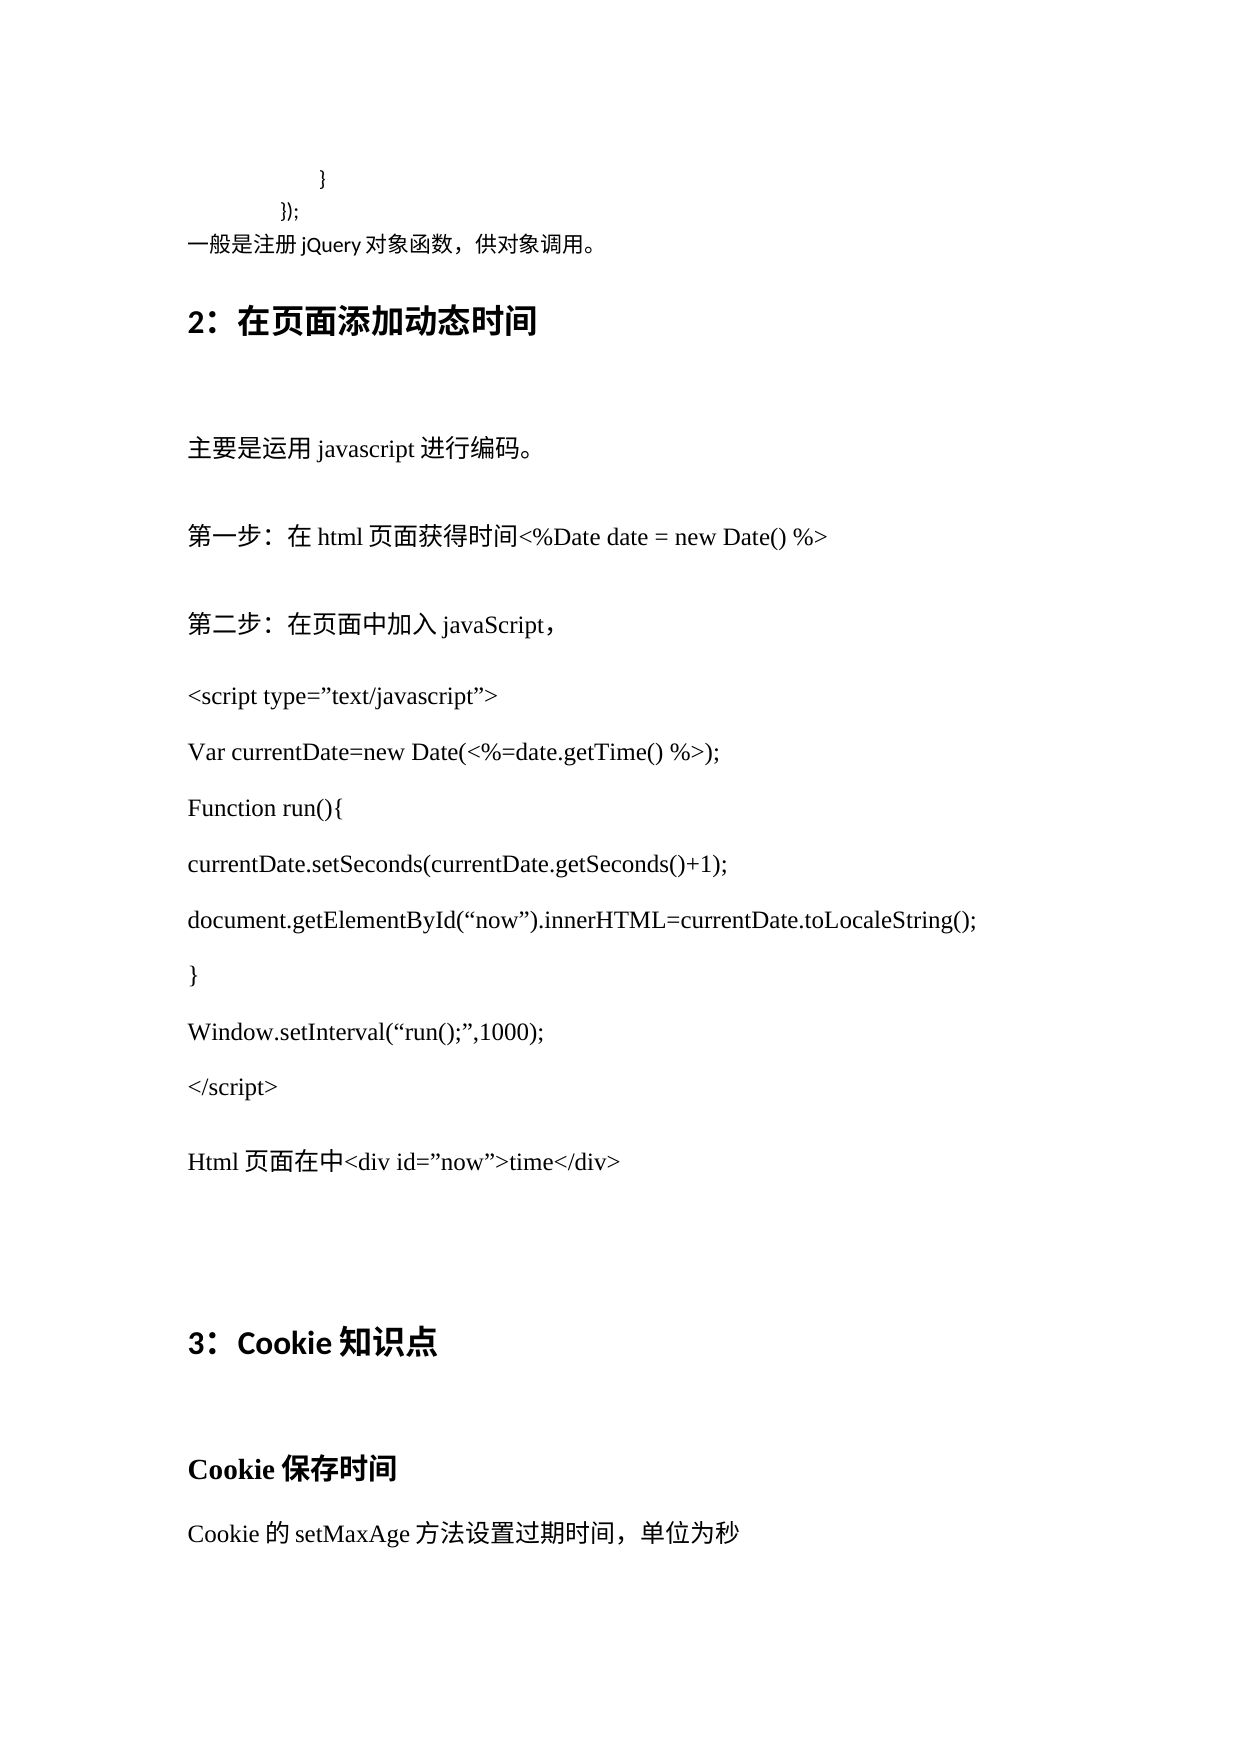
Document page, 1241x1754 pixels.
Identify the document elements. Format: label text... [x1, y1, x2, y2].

text Window.setInterval(“run();”,1000); [187, 1015, 1053, 1047]
text 第二步：在页面中加入javaScript， [187, 591, 1053, 656]
text document.getElementById(“now”).innerHTML=currentDate.toLocaleString(); [187, 903, 1053, 935]
subtitle 2：在页面添加动态时间 [187, 287, 1053, 352]
subtitle 3：Cookie知识点 [187, 1307, 1053, 1372]
list } [279, 162, 1053, 194]
text 一般是注册jQuery对象函数，供对象调用。 [187, 227, 1053, 259]
list }); [279, 194, 1053, 227]
text 主要是运用javascript进行编码。 [187, 414, 1053, 479]
text currentDate.setSeconds(currentDate.getSeconds()+1); [187, 847, 1053, 879]
text 第一步：在html页面获得时间<%Date date = new Date() %> [187, 502, 1053, 567]
text Var currentDate=new Date(<%=date.getTime() %>); [187, 735, 1053, 767]
text Html页面在中<div id=”now”>time</div> [187, 1127, 1053, 1192]
text <script type=”text/javascript”> [187, 679, 1053, 712]
text </script> [187, 1071, 1053, 1103]
text } [187, 959, 1053, 991]
text Function run(){ [187, 791, 1053, 823]
text Cookie保存时间 [187, 1434, 1053, 1499]
text Cookie的setMaxAge方法设置过期时间，单位为秒 [187, 1499, 1053, 1564]
